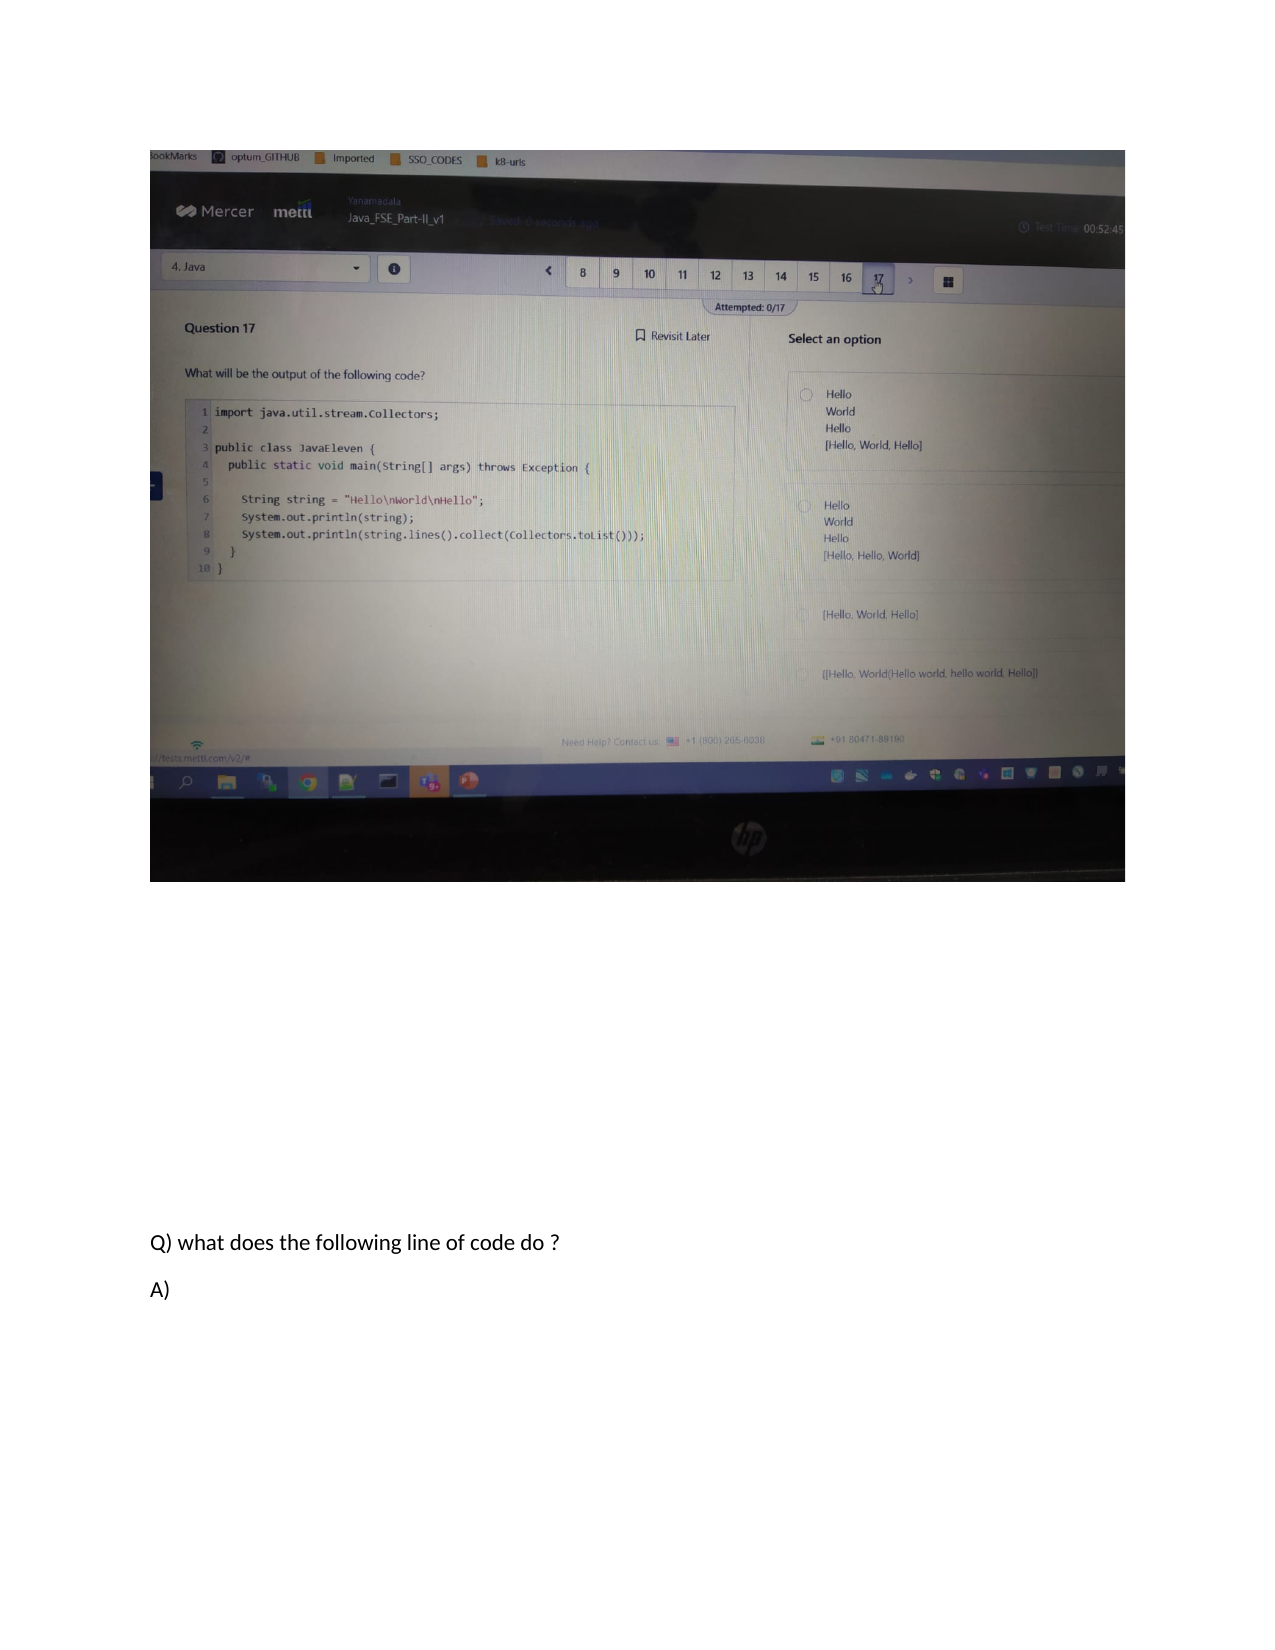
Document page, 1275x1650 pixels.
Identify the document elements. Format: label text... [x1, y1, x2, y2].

text Q) what does the following line of code do ? [150, 1228, 1125, 1256]
picture [150, 150, 1125, 882]
text A) [150, 1275, 1125, 1303]
